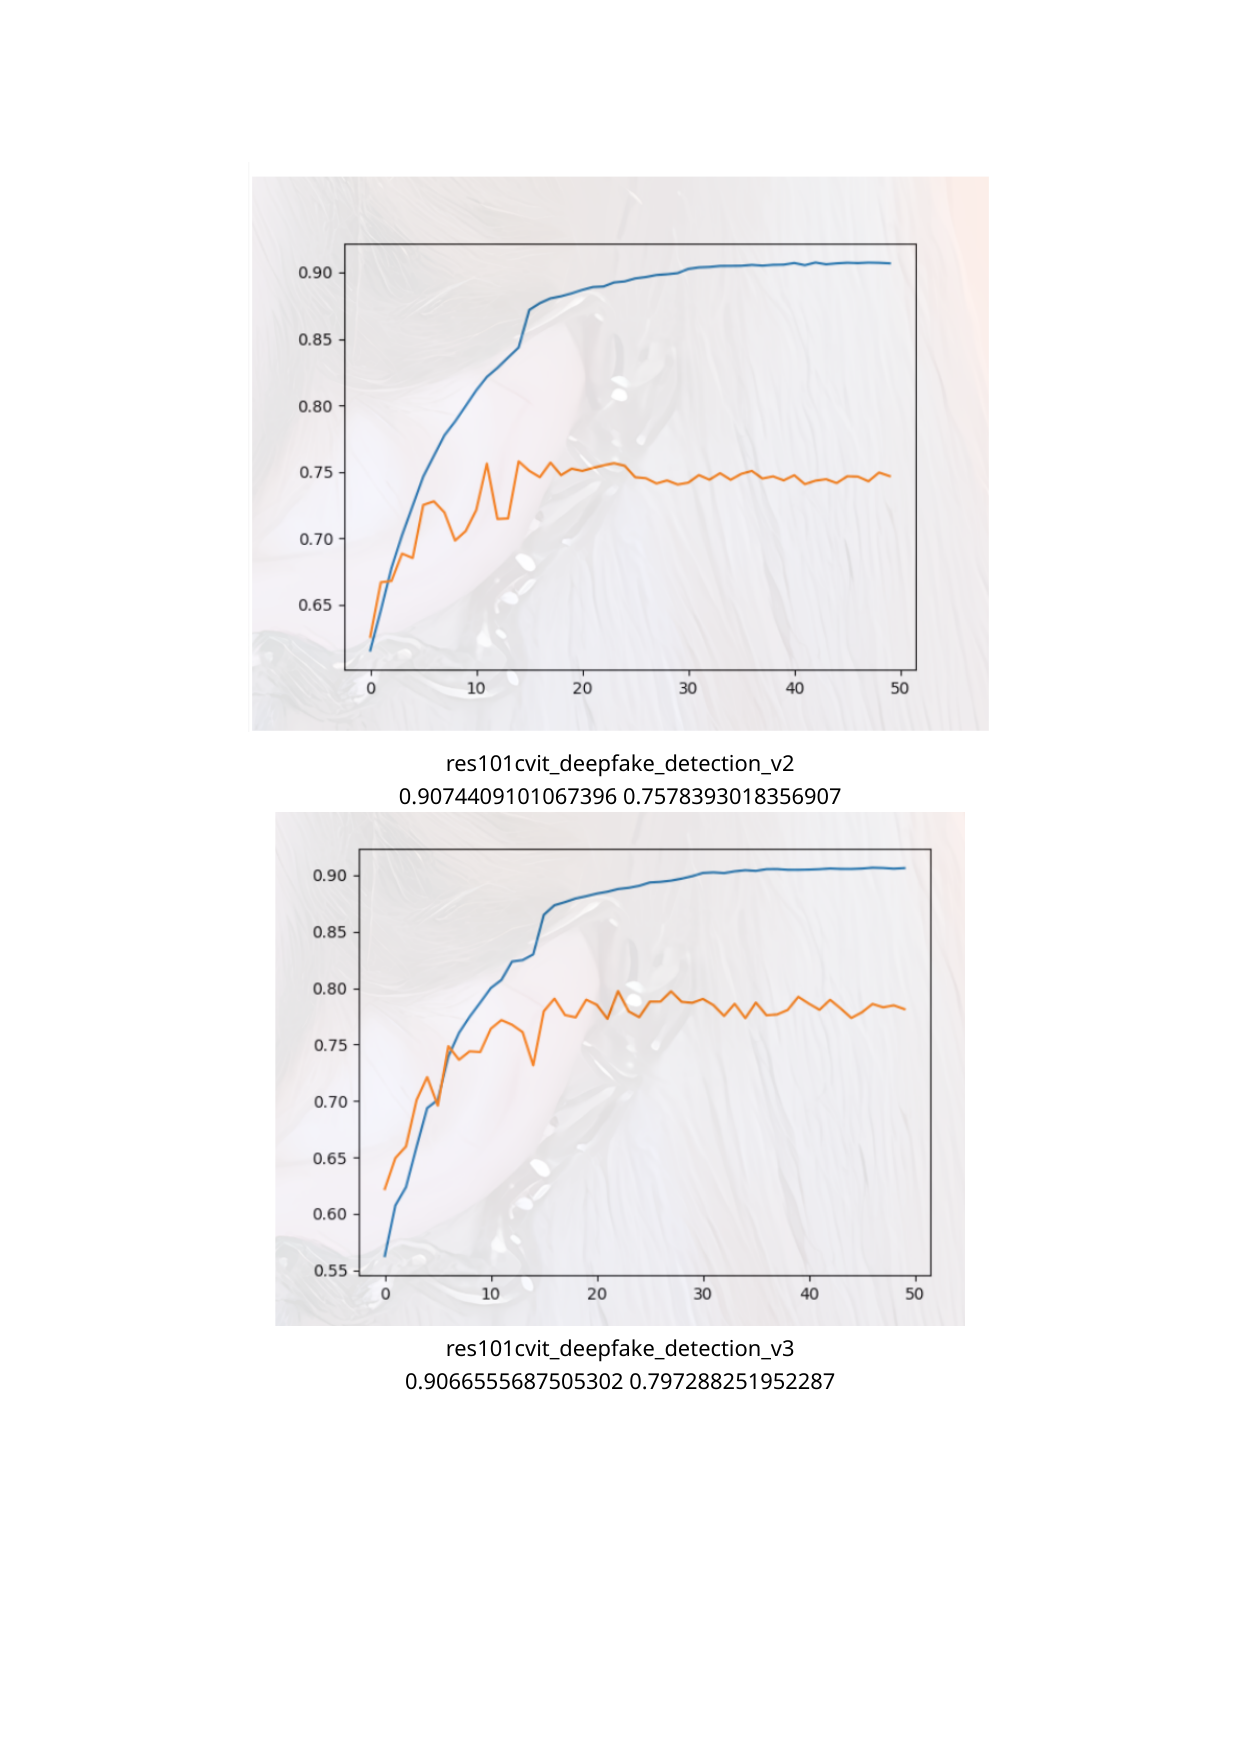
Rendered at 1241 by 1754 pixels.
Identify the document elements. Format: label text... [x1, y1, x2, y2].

text res101cvit_deepfake_detection_v2 [187, 747, 1053, 779]
picture [275, 812, 965, 1326]
text res101cvit_deepfake_detection_v3 [187, 1332, 1053, 1364]
text 0.9074409101067396 0.7578393018356907 [187, 779, 1053, 812]
text 0.9066555687505302 0.797288251952287 [187, 1364, 1053, 1397]
picture [248, 162, 992, 732]
